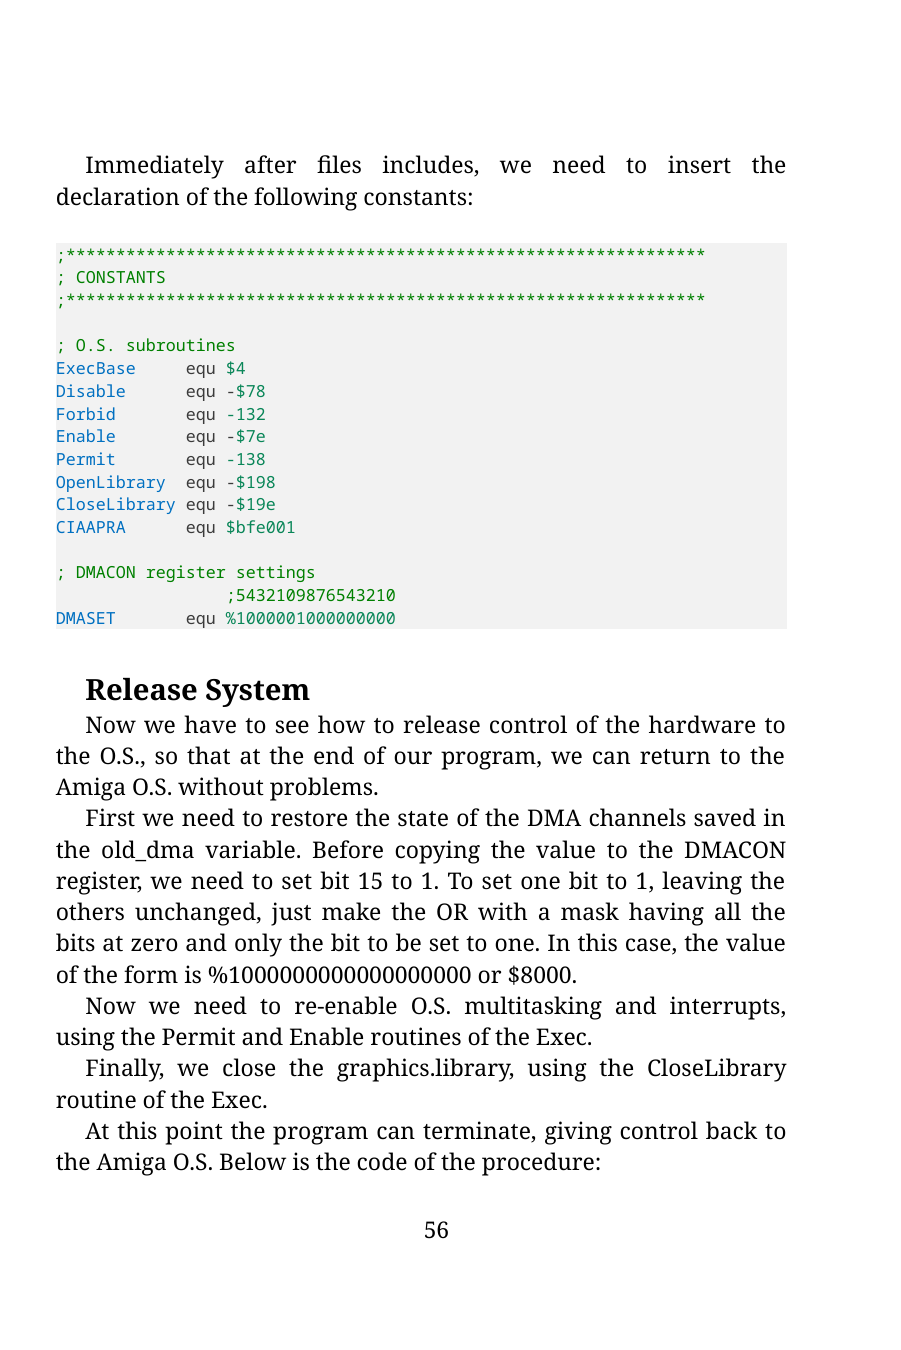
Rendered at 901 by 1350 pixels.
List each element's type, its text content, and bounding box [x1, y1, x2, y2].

text CloseLibrary equ -$19e [56, 493, 787, 516]
text Finally, we close the graphics.library, using the CloseLibrary routine of the Exec. [56, 1052, 787, 1115]
text First we need to restore the state of the DMA channels saved in the old_dma variable. Before copying the value to the DMACON register, we need to set bit 15 to 1. To set one bit to 1, leaving the others unchanged, just make the OR with a mask having all the bits at zero and only the bit to be set to one. In this case, the value of the form is %1000000000000000000 or $8000. [56, 802, 787, 990]
text ; O.S. subroutines [56, 334, 787, 357]
text Now we have to see how to release control of the hardware to the O.S., so that at the end of our program, we can return to the Amiga O.S. without problems. [56, 708, 787, 802]
text ;**************************************************************** [56, 288, 787, 311]
text Disable equ -$78 [56, 379, 787, 402]
text ;**************************************************************** [56, 243, 787, 266]
text Enable equ -$7e [56, 425, 787, 447]
text ExecBase equ $4 [56, 357, 787, 379]
text DMASET equ %1000001000000000 [56, 606, 787, 629]
text Permit equ -138 [56, 447, 787, 470]
text CIAAPRA equ $bfe001 [56, 516, 787, 538]
subtitle Release System [56, 669, 787, 708]
text Immediately after files includes, we need to insert the declaration of the following constants: [56, 149, 787, 212]
text At this point the program can terminate, giving control back to the Amiga O.S. Below is the code of the procedure: [56, 1115, 787, 1177]
text Now we need to re-enable O.S. multitasking and interrupts, using the Permit and Enable routines of the Exec. [56, 990, 787, 1052]
text ;5432109876543210 [56, 584, 787, 606]
text ; CONSTANTS [56, 266, 787, 288]
text ; DMACON register settings [56, 561, 787, 584]
text Forbid equ -132 [56, 402, 787, 425]
text OpenLibrary equ -$198 [56, 470, 787, 493]
